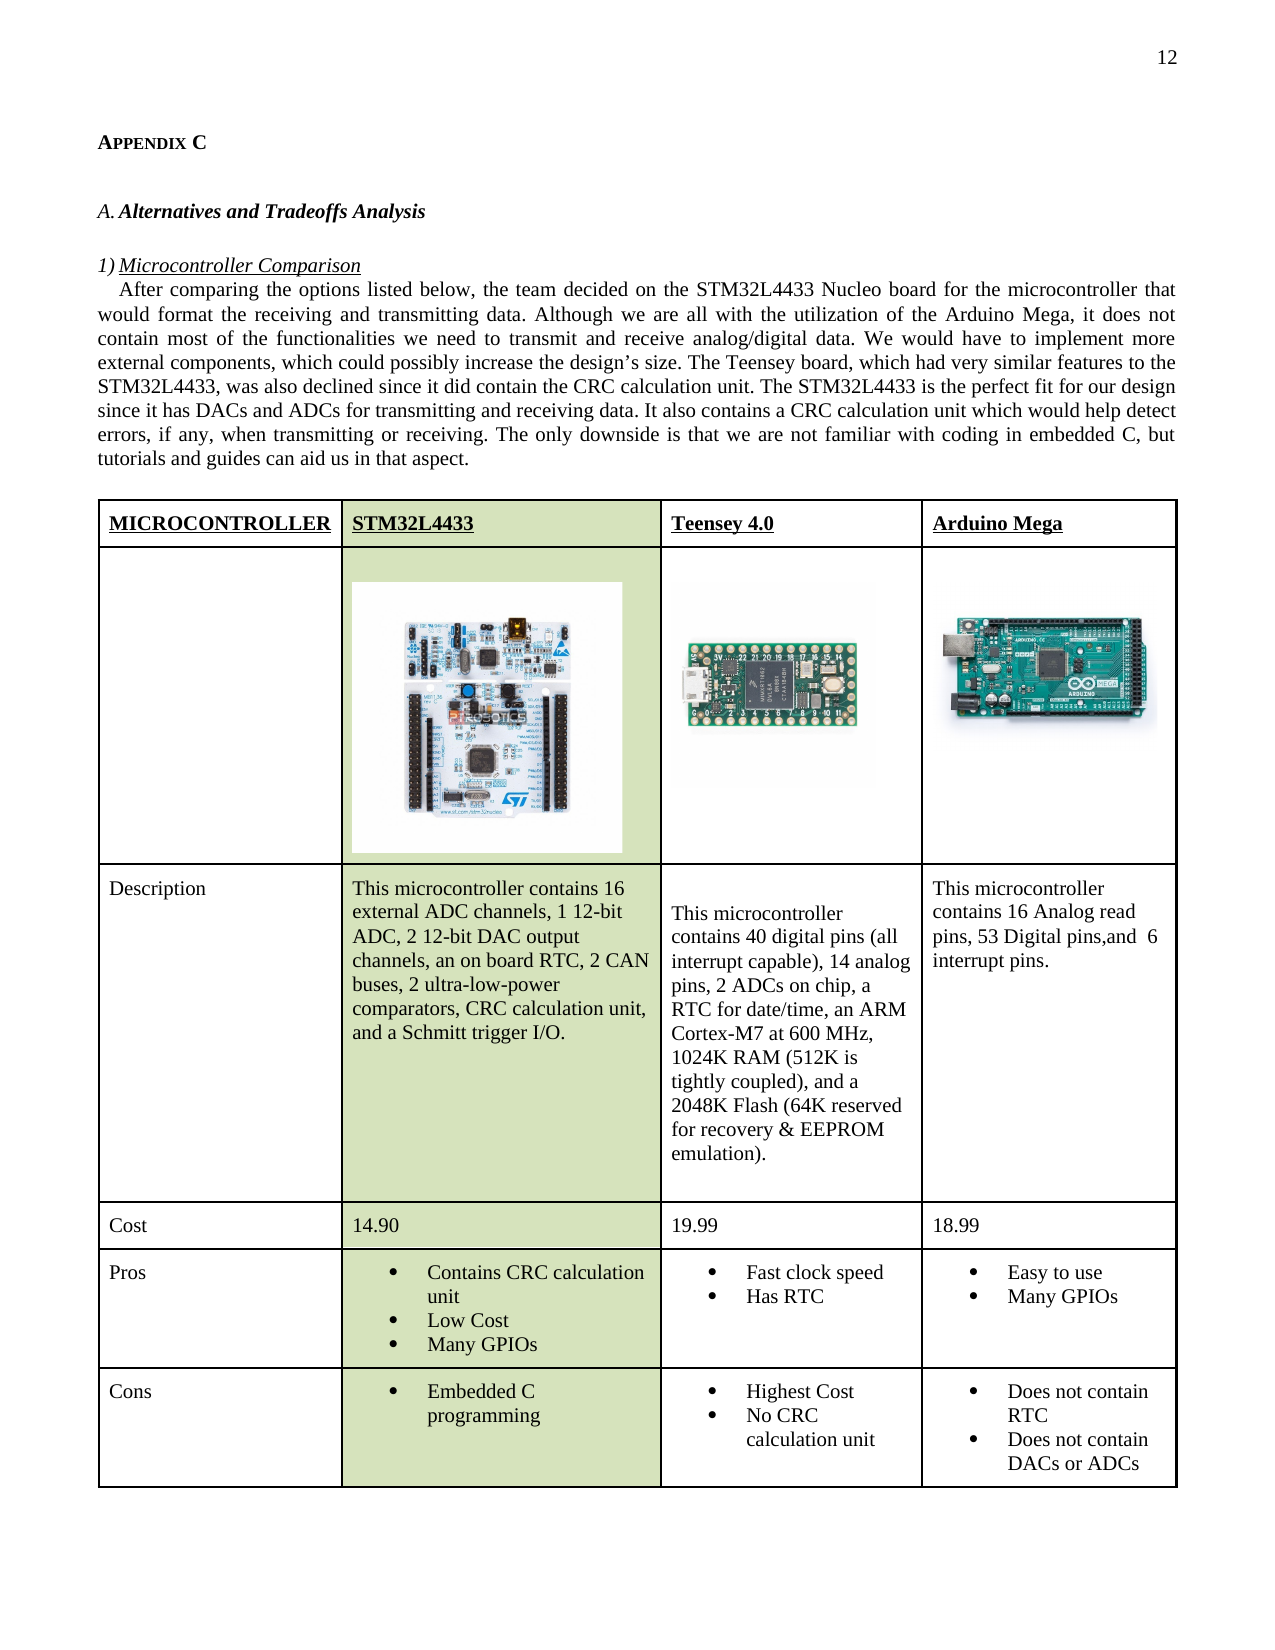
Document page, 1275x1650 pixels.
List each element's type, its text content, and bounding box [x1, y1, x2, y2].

table_header Teensey 4.0 [662, 501, 921, 546]
table_cell Embedded C programming [343, 1369, 660, 1486]
table_cell Cost [100, 1203, 341, 1247]
table_cell [662, 548, 921, 863]
table_cell [923, 548, 1175, 863]
table_cell [100, 548, 341, 863]
table_cell [343, 548, 660, 863]
table_cell 14.90 [343, 1203, 660, 1247]
table_header Arduino Mega [923, 501, 1175, 546]
picture [352, 582, 623, 853]
picture [932, 582, 1158, 751]
table_cell This microcontroller contains 16 Analog read pins, 53 Digital pins,and 6 interrupt pins. [923, 865, 1175, 1201]
table_cell This microcontroller contains 40 digital pins (all interrupt capable), 14 analog pins, 2 ADCs on chip, a RTC for date/time, an ARM Cortex-M7 at 600 MHz, 1024K RAM (512K is tightly coupled), and a 2048K Flash (64K reserved for recovery & EEPROM emulation). [662, 865, 921, 1201]
table_cell Cons [100, 1369, 341, 1486]
table_cell Does not contain RTC Does not contain DACs or ADCs [923, 1369, 1175, 1486]
table_header MICROCONTROLLER [100, 501, 341, 546]
table_cell 18.99 [923, 1203, 1175, 1247]
table_cell Description [100, 865, 341, 1201]
table_cell Fast clock speed Has RTC [662, 1250, 921, 1367]
table_cell 19.99 [662, 1203, 921, 1247]
subtitle Appendix C [97, 130, 1177, 154]
table_cell This microcontroller contains 16 external ADC channels, 1 12-bit ADC, 2 12-bit DAC output channels, an on board RTC, 2 CAN buses, 2 ultra-low-power comparators, CRC calculation unit, and a Schmitt trigger I/O. [343, 865, 660, 1201]
table_cell Contains CRC calculation unit Low Cost Many GPIOs [343, 1250, 660, 1367]
text After comparing the options listed below, the team decided on the STM32L4433 Nucleo board for the microcontroller that would format the receiving and transmitting data. Although we are all with the utilization of the Arduino Mega, it does not contain most of the functionalities we need to transmit and receive analog/digital data. We would have to implement more external components, which could possibly increase the design’s size. The Teensey board, which had very similar features to the STM32L4433, was also declined since it did contain the CRC calculation unit. The STM32L4433 is the perfect fit for our design since it has DACs and ADCs for transmitting and receiving data. It also contains a CRC calculation unit which would help detect errors, if any, when transmitting or receiving. The only downside is that we are not familiar with coding in embedded C, but tutorials and guides can aid us in that aspect. [97, 277, 1177, 470]
subtitle Microcontroller Comparison [97, 253, 1177, 277]
picture [671, 582, 877, 788]
table_cell Easy to use Many GPIOs [923, 1250, 1175, 1367]
table_cell Highest Cost No CRC calculation unit [662, 1369, 921, 1486]
table_header STM32L4433 [343, 501, 660, 546]
subtitle Alternatives and Tradeoffs Analysis [97, 199, 1177, 223]
table_cell Pros [100, 1250, 341, 1367]
